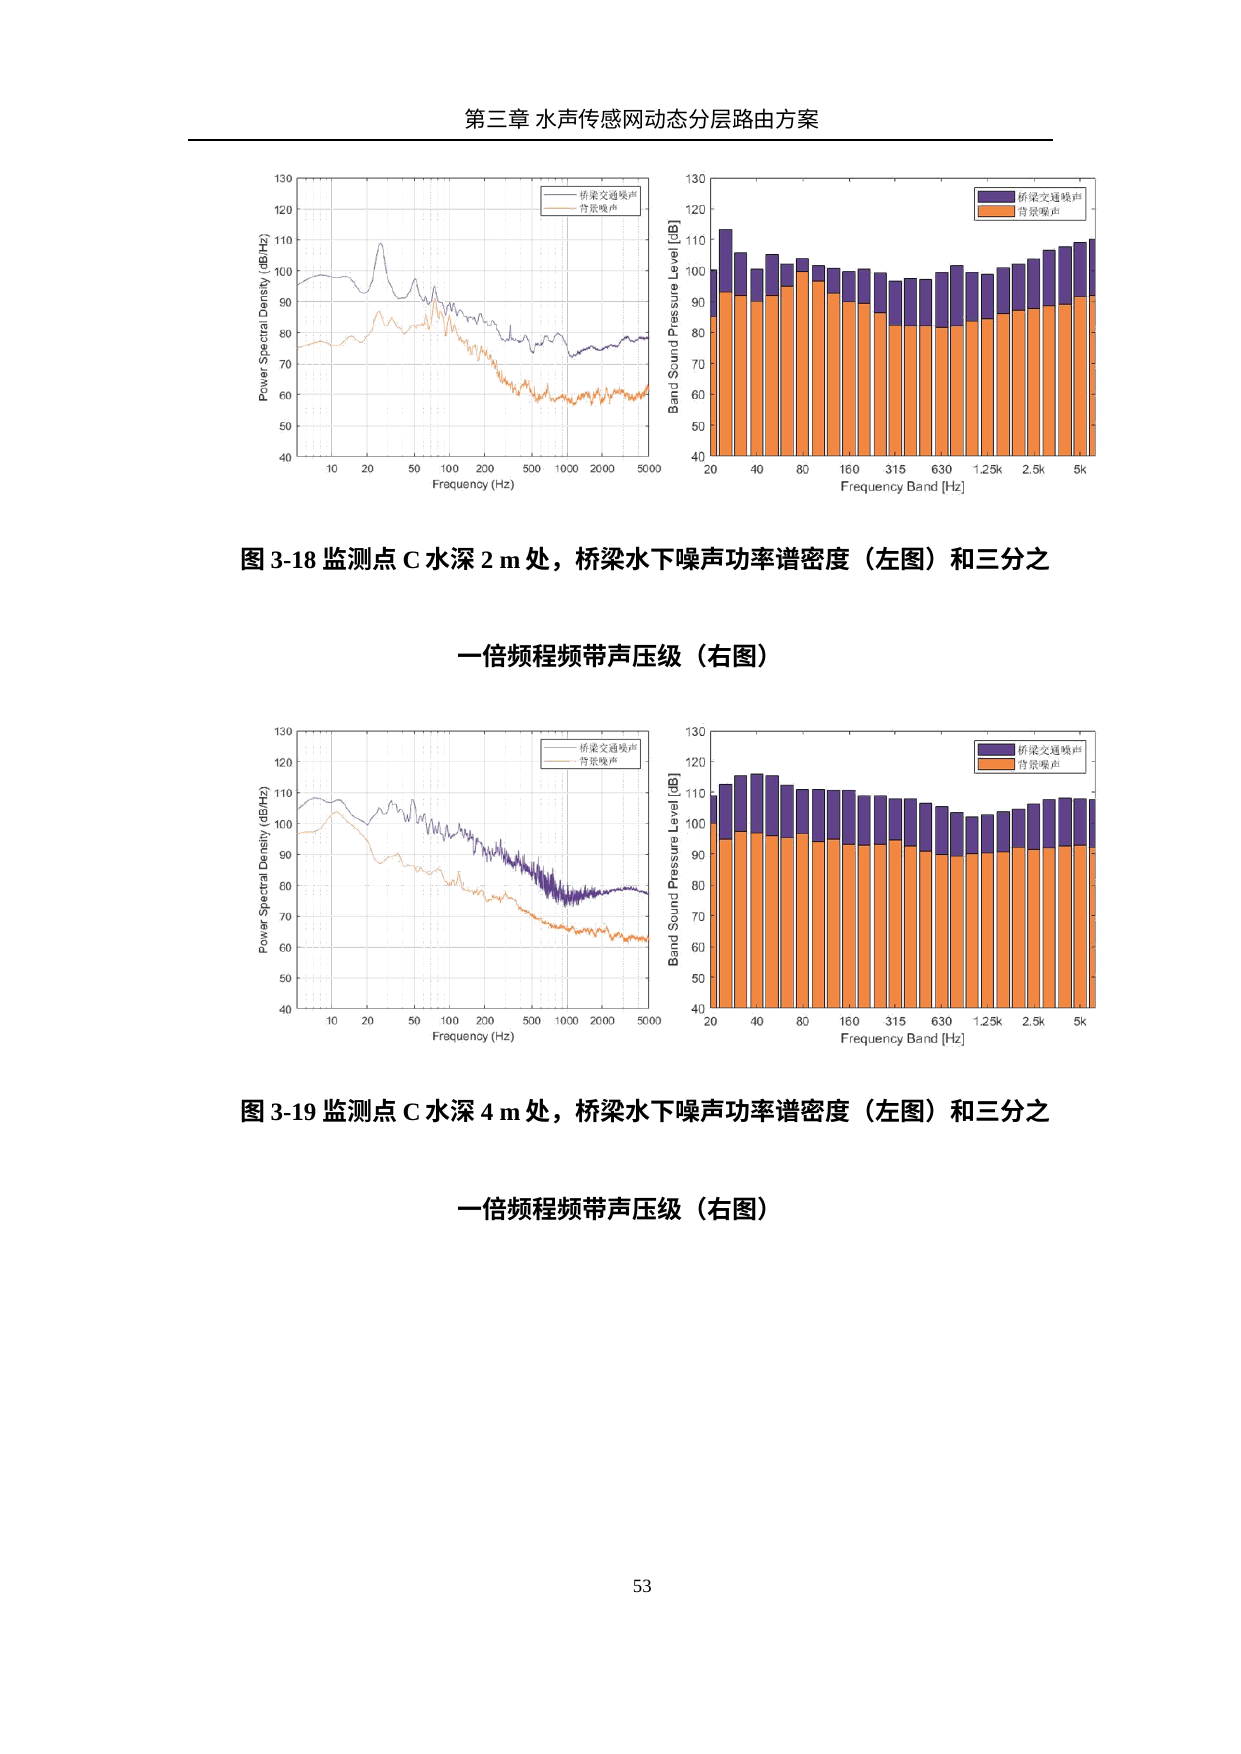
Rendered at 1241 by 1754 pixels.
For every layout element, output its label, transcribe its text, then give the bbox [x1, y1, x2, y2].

picture [237, 705, 1143, 1047]
picture [237, 152, 1143, 495]
text 图3-18 监测点C水深2 m处，桥梁水下噪声功率谱密度（左图）和三分之一倍频程频带声压级（右图） [187, 525, 1053, 687]
text 图3-19 监测点C水深4 m处，桥梁水下噪声功率谱密度（左图）和三分之一倍频程频带声压级（右图） [187, 1077, 1053, 1240]
